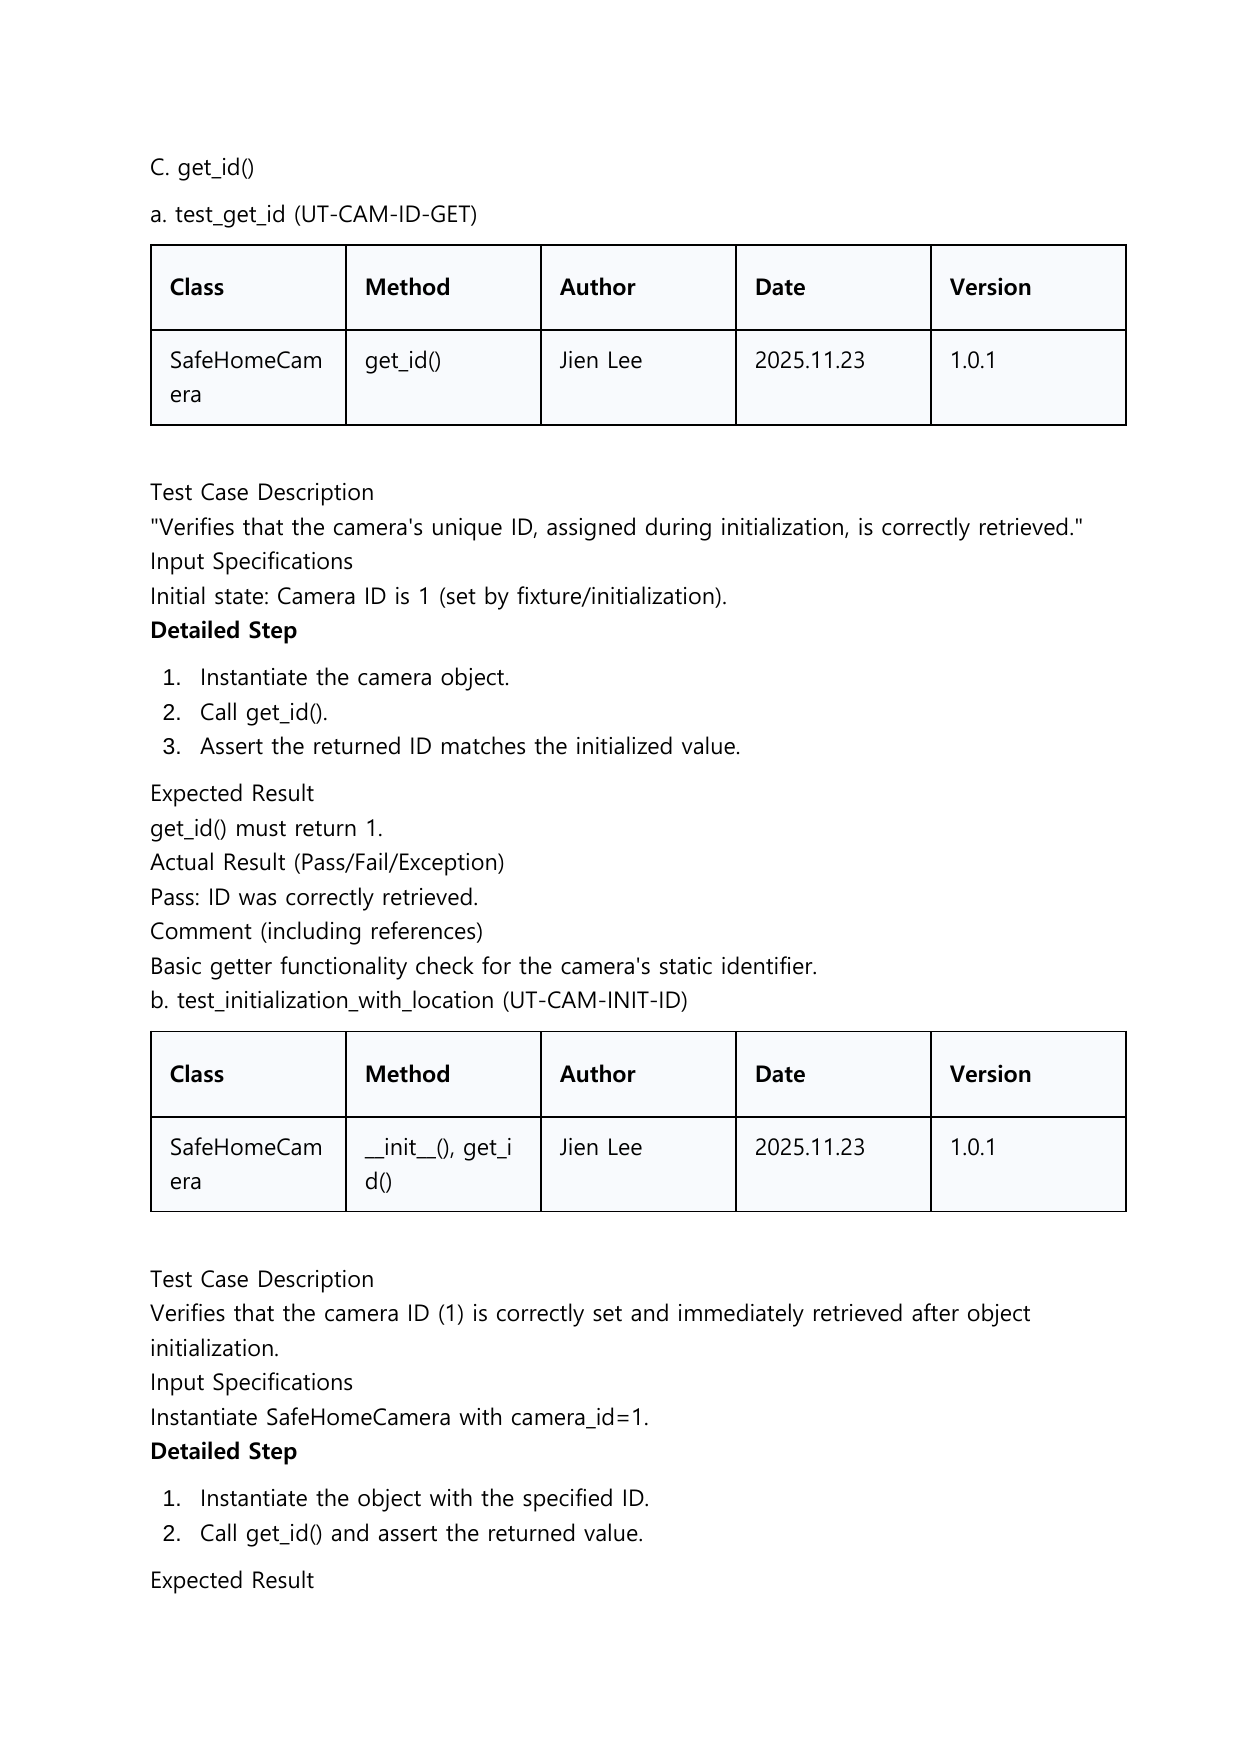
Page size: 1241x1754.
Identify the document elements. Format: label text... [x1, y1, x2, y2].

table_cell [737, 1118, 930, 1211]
subtitle a. test_get_id (UT-CAM-ID-GET) [150, 197, 1090, 227]
text Instantiate SafeHomeCamera with camera_id=1. [150, 1400, 1090, 1431]
text Input Specifications [150, 545, 1090, 575]
text get_id() must return 1. [150, 811, 1090, 842]
subtitle b. test_initialization_with_location (UT-CAM-INIT-ID) [150, 983, 1090, 1014]
text Verifies that the camera ID (1) is correctly set and immediately retrieved after object initialization. [150, 1297, 1090, 1362]
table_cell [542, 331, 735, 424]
text Initial state: Camera ID is 1 (set by fixture/initialization). [150, 579, 1090, 610]
text Test Case Description [150, 476, 1090, 506]
text Test Case Description [150, 1262, 1090, 1293]
text Basic getter functionality check for the camera's static identifier. [150, 949, 1090, 979]
text Pass: ID was correctly retrieved. [150, 880, 1090, 911]
text Expected Result [150, 1563, 1090, 1594]
list Call get_id(). [162, 695, 1090, 726]
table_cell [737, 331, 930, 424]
list Instantiate the camera object. [162, 661, 1090, 691]
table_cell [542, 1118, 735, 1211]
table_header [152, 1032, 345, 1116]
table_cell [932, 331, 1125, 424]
text Input Specifications [150, 1366, 1090, 1396]
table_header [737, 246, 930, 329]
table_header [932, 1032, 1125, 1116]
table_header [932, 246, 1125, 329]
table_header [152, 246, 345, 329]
list Assert the returned ID matches the initialized value. [162, 730, 1090, 760]
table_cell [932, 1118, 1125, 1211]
text Expected Result [150, 777, 1090, 807]
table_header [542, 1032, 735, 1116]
text Actual Result (Pass/Fail/Exception) [150, 846, 1090, 876]
list Instantiate the object with the specified ID. [162, 1482, 1090, 1512]
text Detailed Step [150, 614, 1090, 644]
subtitle C. get_id() [150, 150, 1090, 181]
list Call get_id() and assert the returned value. [162, 1516, 1090, 1547]
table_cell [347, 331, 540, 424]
text Comment (including references) [150, 914, 1090, 945]
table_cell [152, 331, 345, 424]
text Detailed Step [150, 1435, 1090, 1465]
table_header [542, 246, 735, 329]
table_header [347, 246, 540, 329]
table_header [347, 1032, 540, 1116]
text "Verifies that the camera's unique ID, assigned during initialization, is correctly retrieved." [150, 510, 1090, 541]
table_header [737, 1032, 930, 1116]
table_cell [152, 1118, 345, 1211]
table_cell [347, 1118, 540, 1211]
